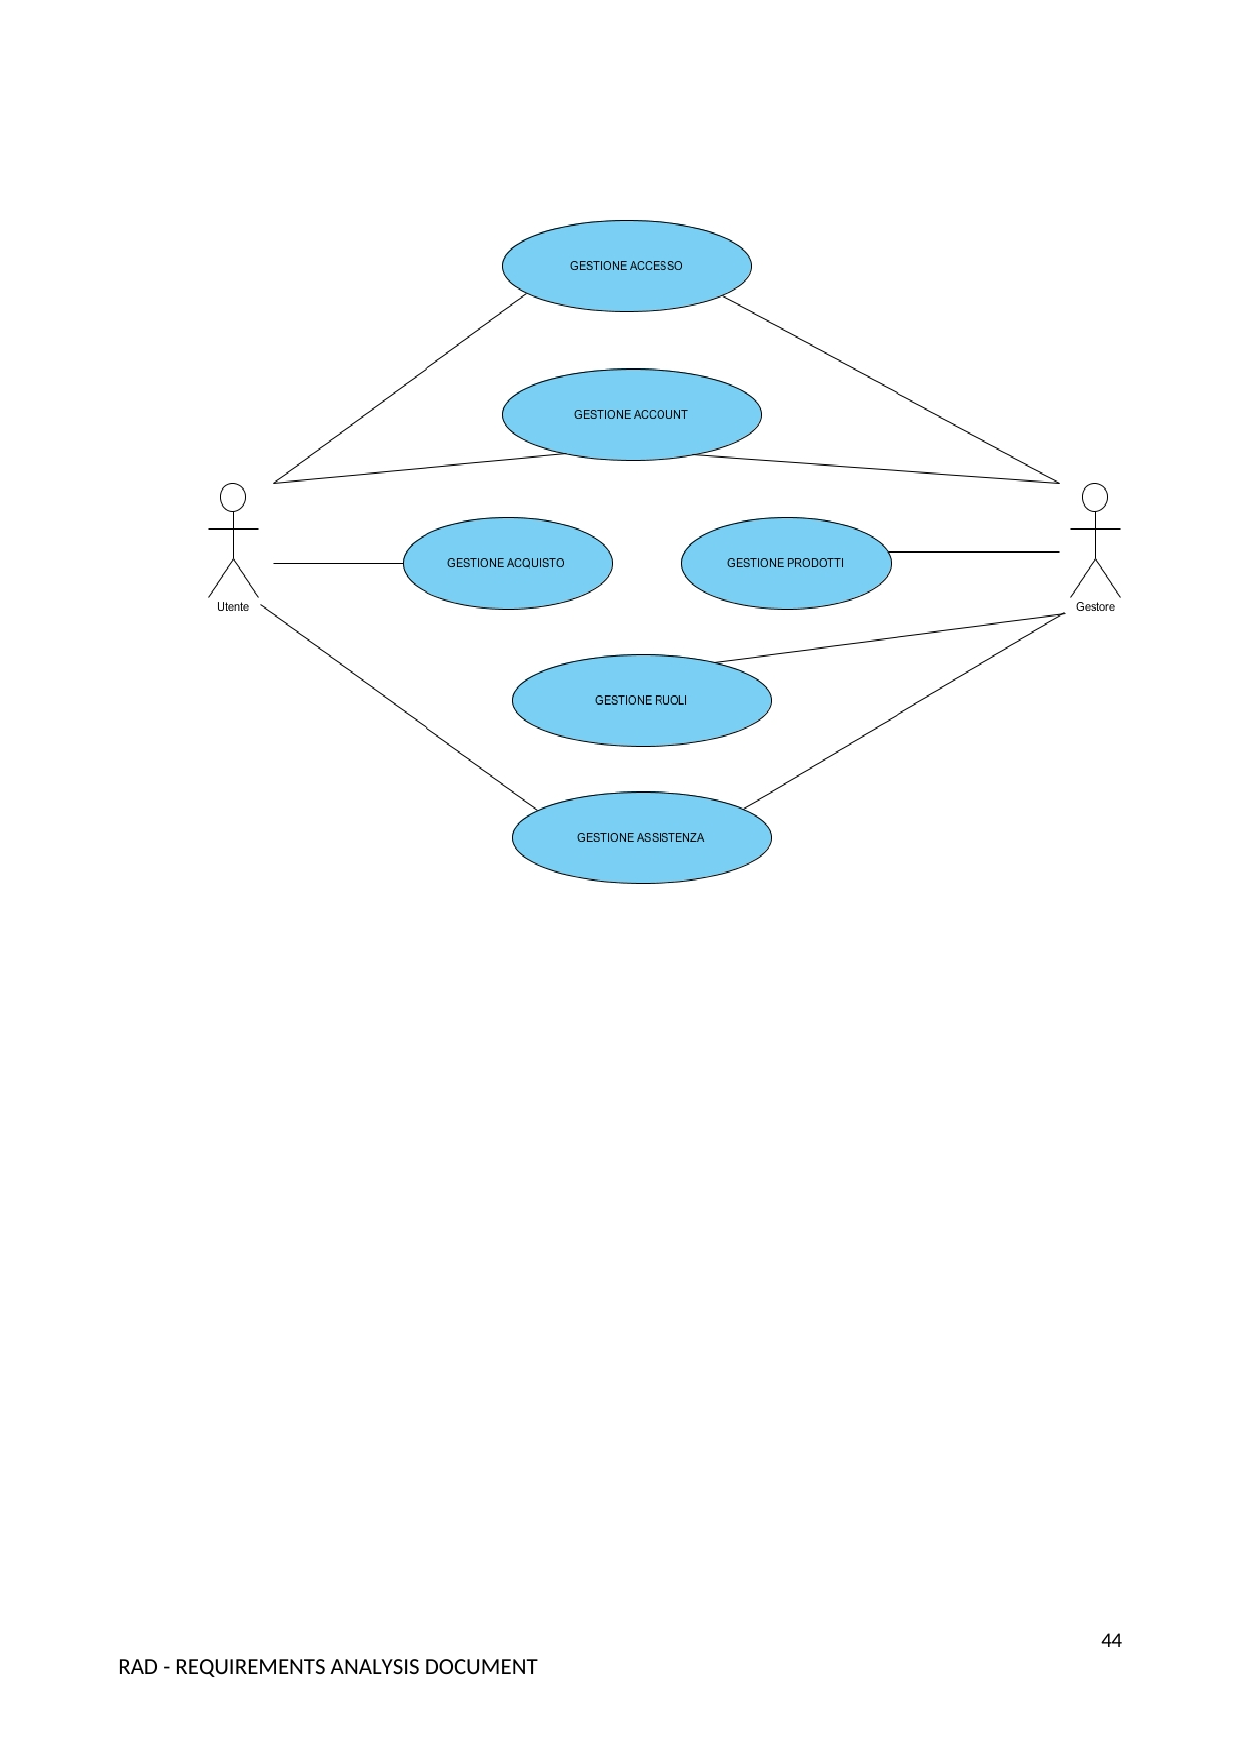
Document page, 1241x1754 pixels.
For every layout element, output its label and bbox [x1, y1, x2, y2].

picture [191, 219, 1133, 888]
